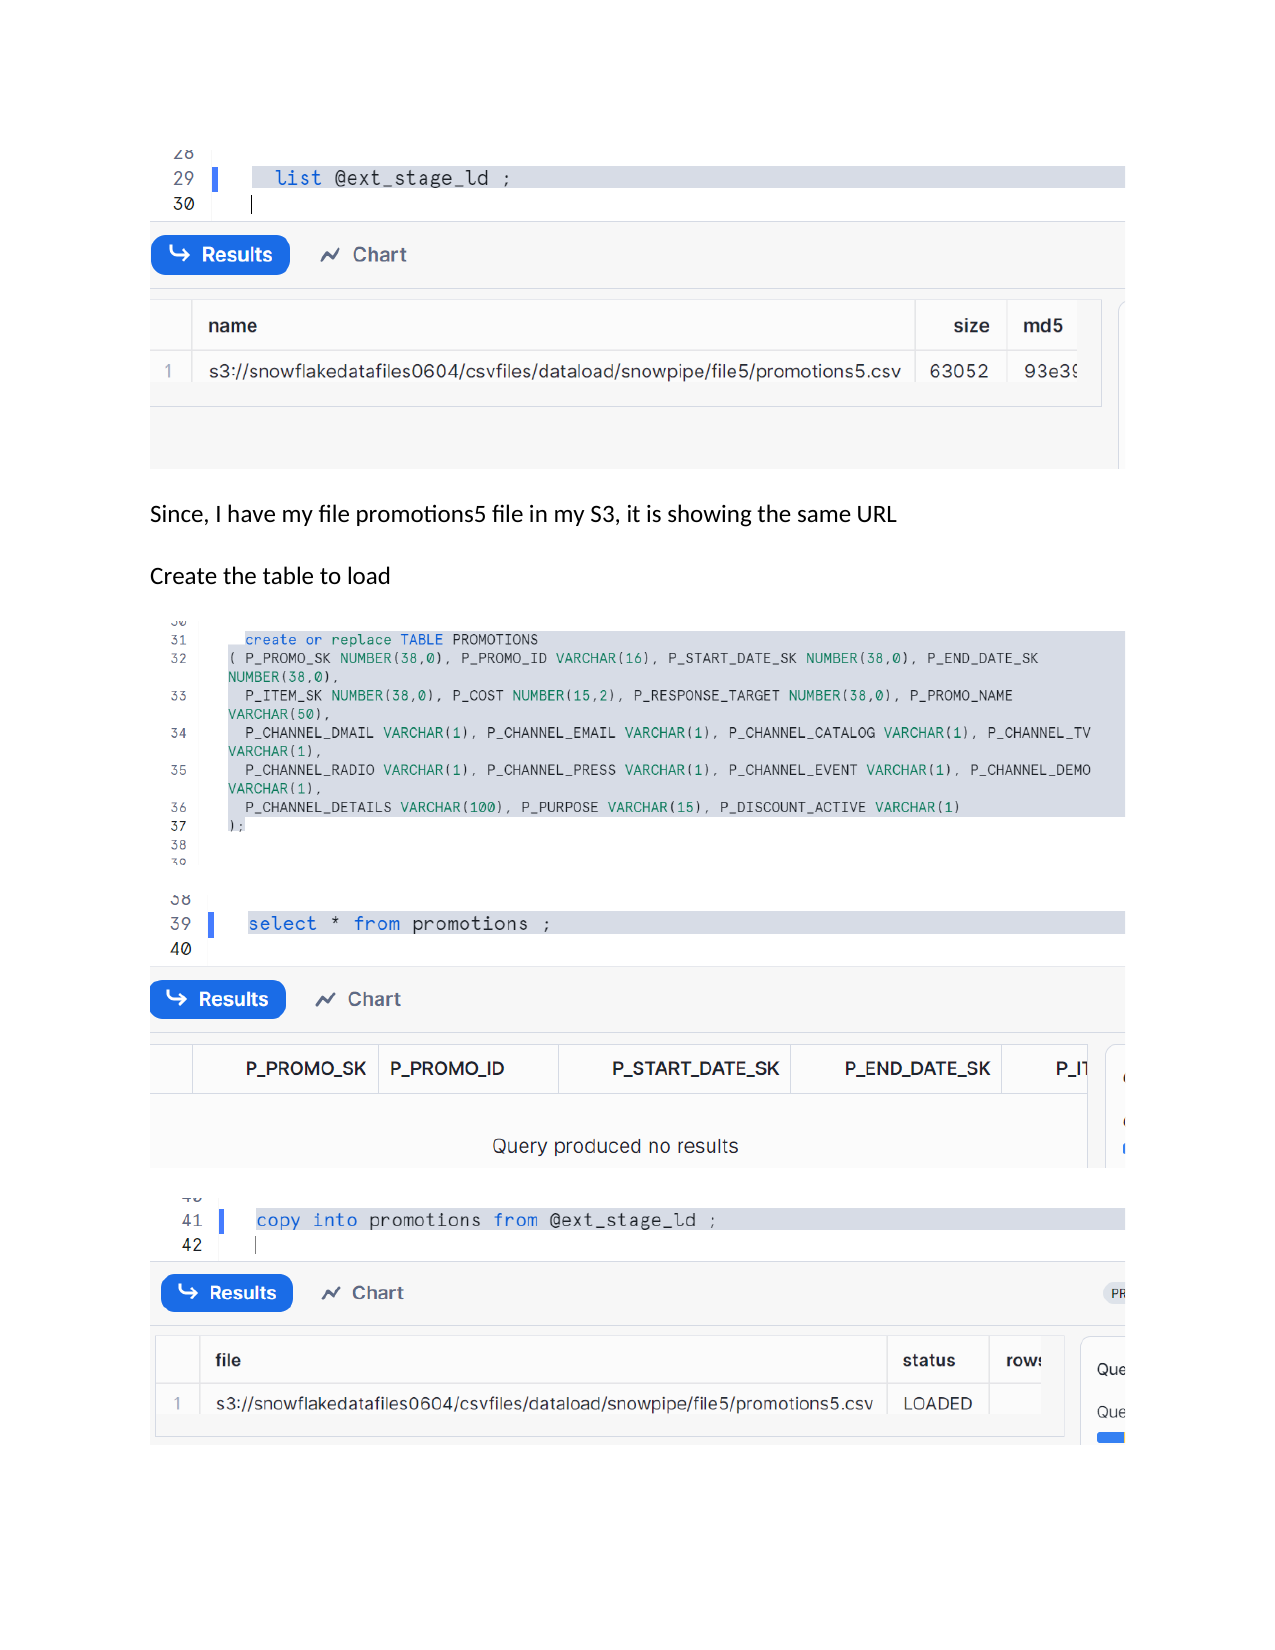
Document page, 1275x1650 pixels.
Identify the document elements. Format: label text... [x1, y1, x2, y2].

picture [150, 1198, 1125, 1445]
picture [150, 895, 1125, 1168]
picture [150, 150, 1125, 469]
text Create the table to load [150, 560, 1125, 590]
picture [150, 621, 1125, 865]
text Since, I have my file promotions5 file in my S3, it is showing the same URL [150, 499, 1125, 529]
